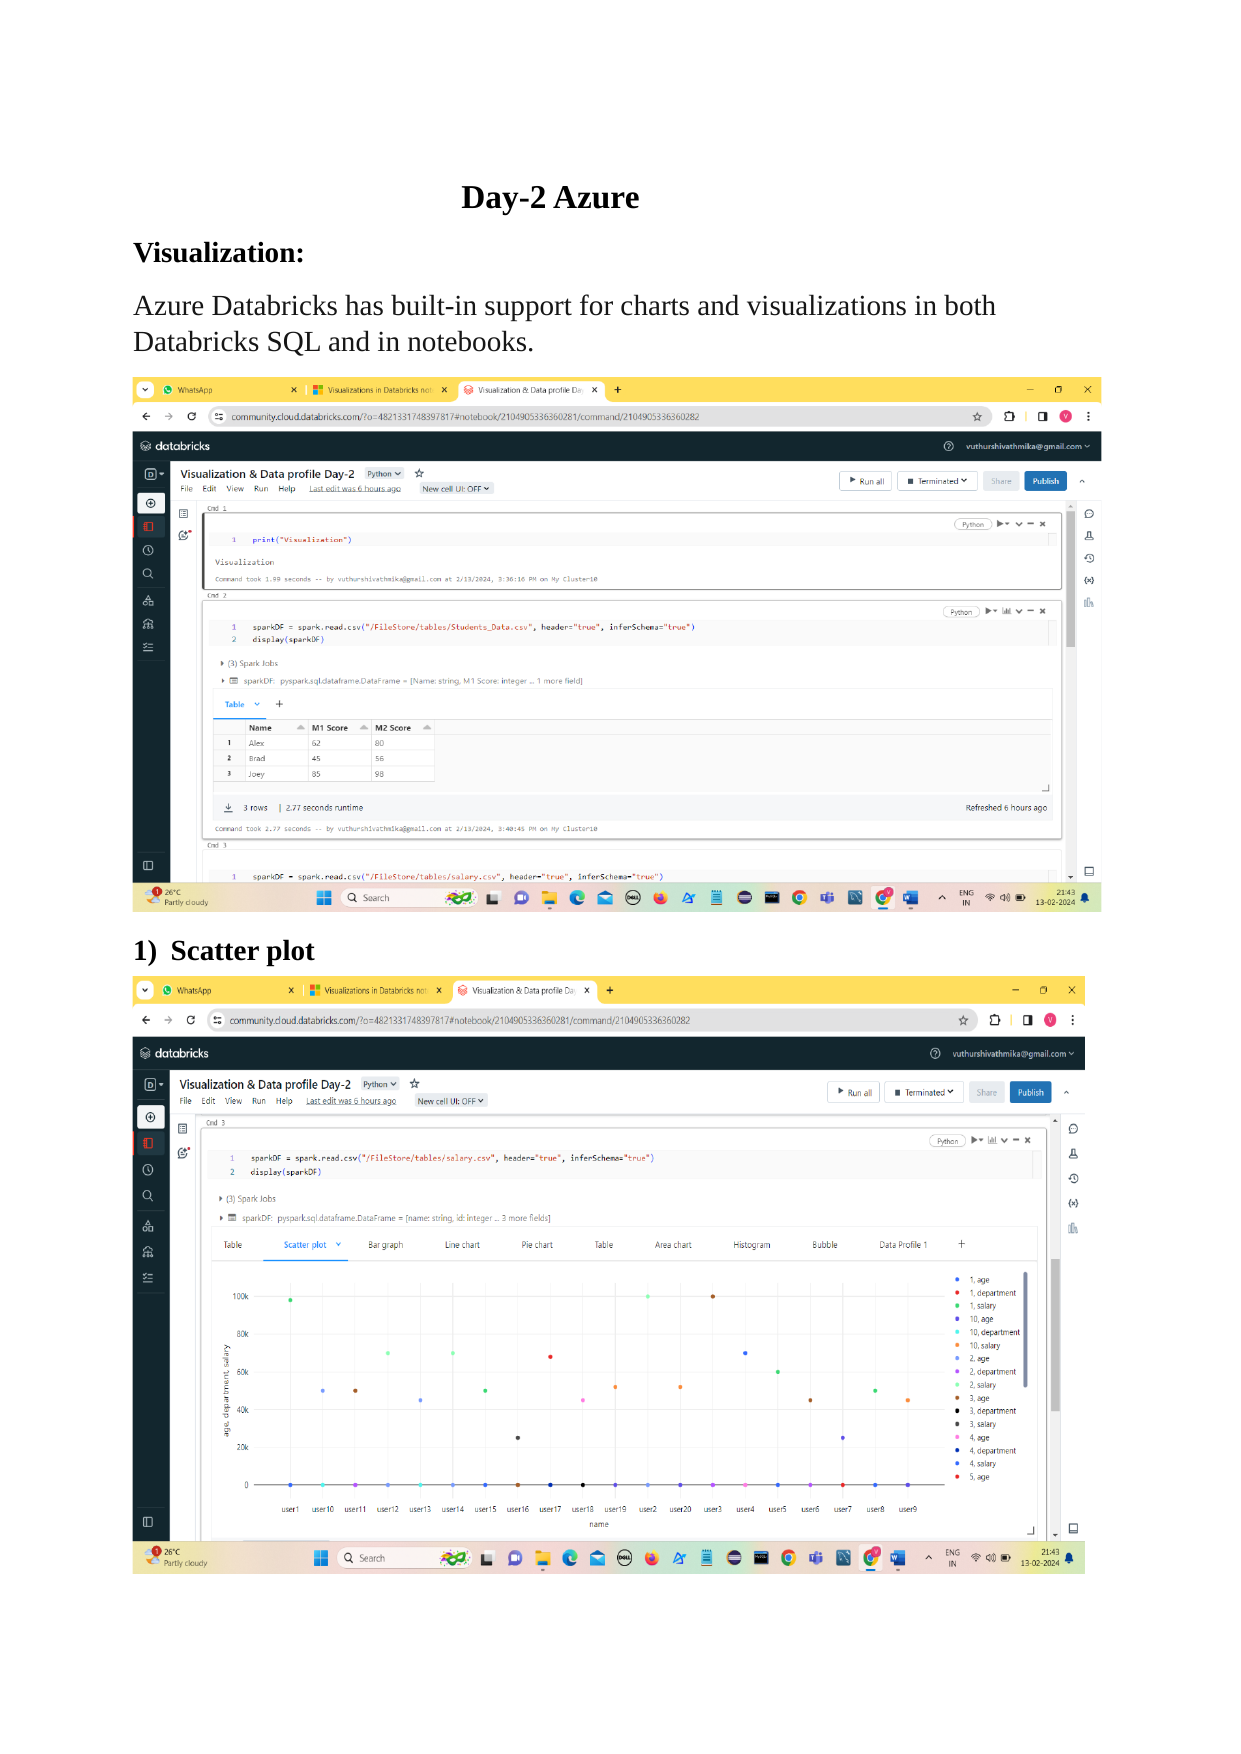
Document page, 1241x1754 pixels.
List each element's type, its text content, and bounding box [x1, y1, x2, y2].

picture [132, 976, 1085, 1574]
text Azure Databricks has built-in support for charts and visualizations in both Databricks SQL and in notebooks. [133, 288, 1122, 358]
text Visualization: [133, 235, 1122, 269]
text Day-2 Azure [312, 177, 1122, 216]
picture [132, 377, 1102, 912]
